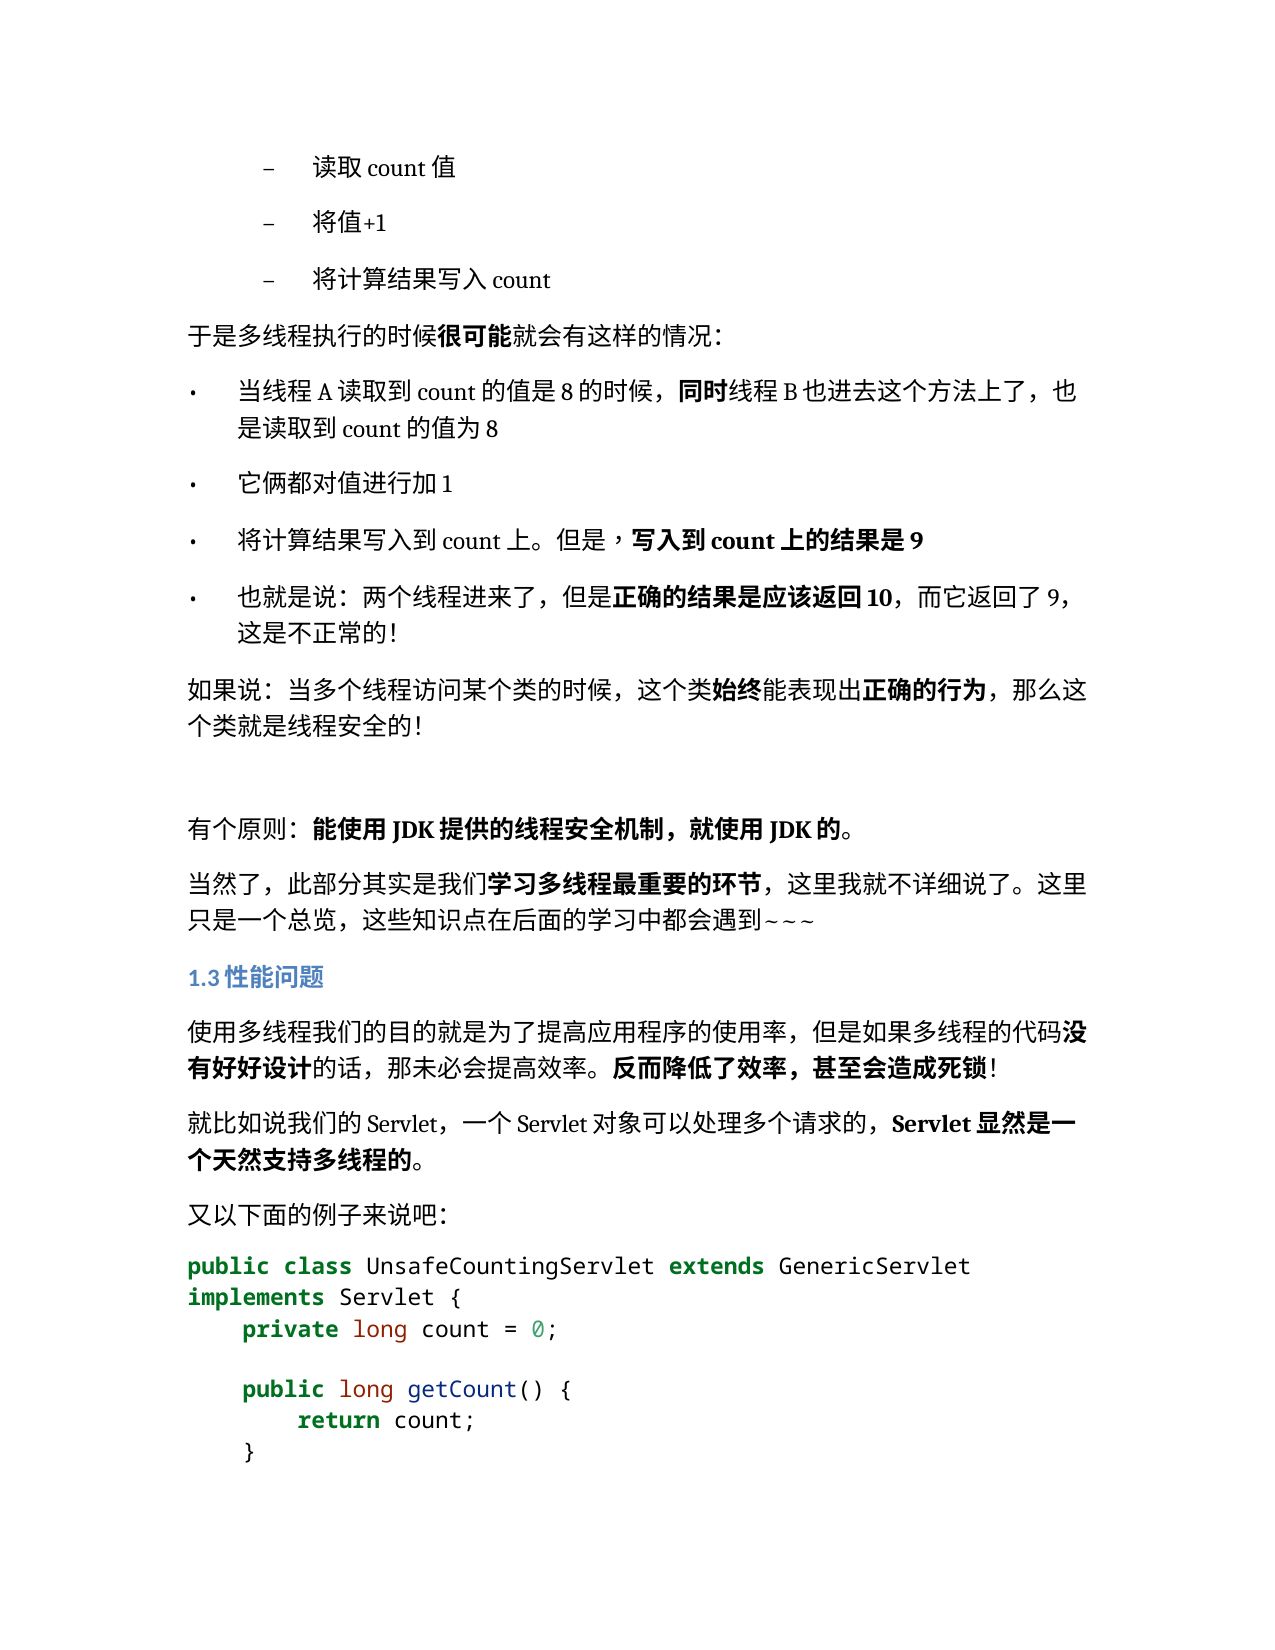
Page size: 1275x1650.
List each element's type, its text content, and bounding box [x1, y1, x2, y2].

text 于是多线程执行的时候很可能就会有这样的情况： [187, 317, 1087, 353]
list 将值+1 [262, 205, 1087, 239]
list 它俩都对值进行加1 [187, 465, 1087, 499]
text 当然了，此部分其实是我们学习多线程最重要的环节，这里我就不详细说了。这里只是一个总览，这些知识点在后面的学习中都会遇到~~~ [187, 864, 1087, 937]
subtitle 1.3性能问题 [187, 958, 1087, 994]
text 使用多线程我们的目的就是为了提高应用程序的使用率，但是如果多线程的代码没有好好设计的话，那未必会提高效率。反而降低了效率，甚至会造成死锁！ [187, 1013, 1087, 1085]
text 又以下面的例子来说吧： [187, 1195, 1087, 1231]
list 将计算结果写入到count上。但是，写入到count上的结果是9 [187, 520, 1087, 556]
list 读取count值 [262, 150, 1087, 184]
text 就比如说我们的Servlet，一个Servlet对象可以处理多个请求的，Servlet显然是一个天然支持多线程的。 [187, 1104, 1087, 1176]
list 当线程A读取到count的值是8的时候，同时线程B也进去这个方法上了，也是读取到count的值为8 [187, 372, 1087, 444]
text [187, 1250, 1087, 1495]
list 也就是说：两个线程进来了，但是正确的结果是应该返回10，而它返回了9，这是不正常的！ [187, 577, 1087, 650]
text 有个原则：能使用JDK提供的线程安全机制，就使用JDK的。 [187, 809, 1087, 846]
list 将计算结果写入count [262, 260, 1087, 296]
text 如果说：当多个线程访问某个类的时候，这个类始终能表现出正确的行为，那么这个类就是线程安全的！ [187, 671, 1087, 743]
